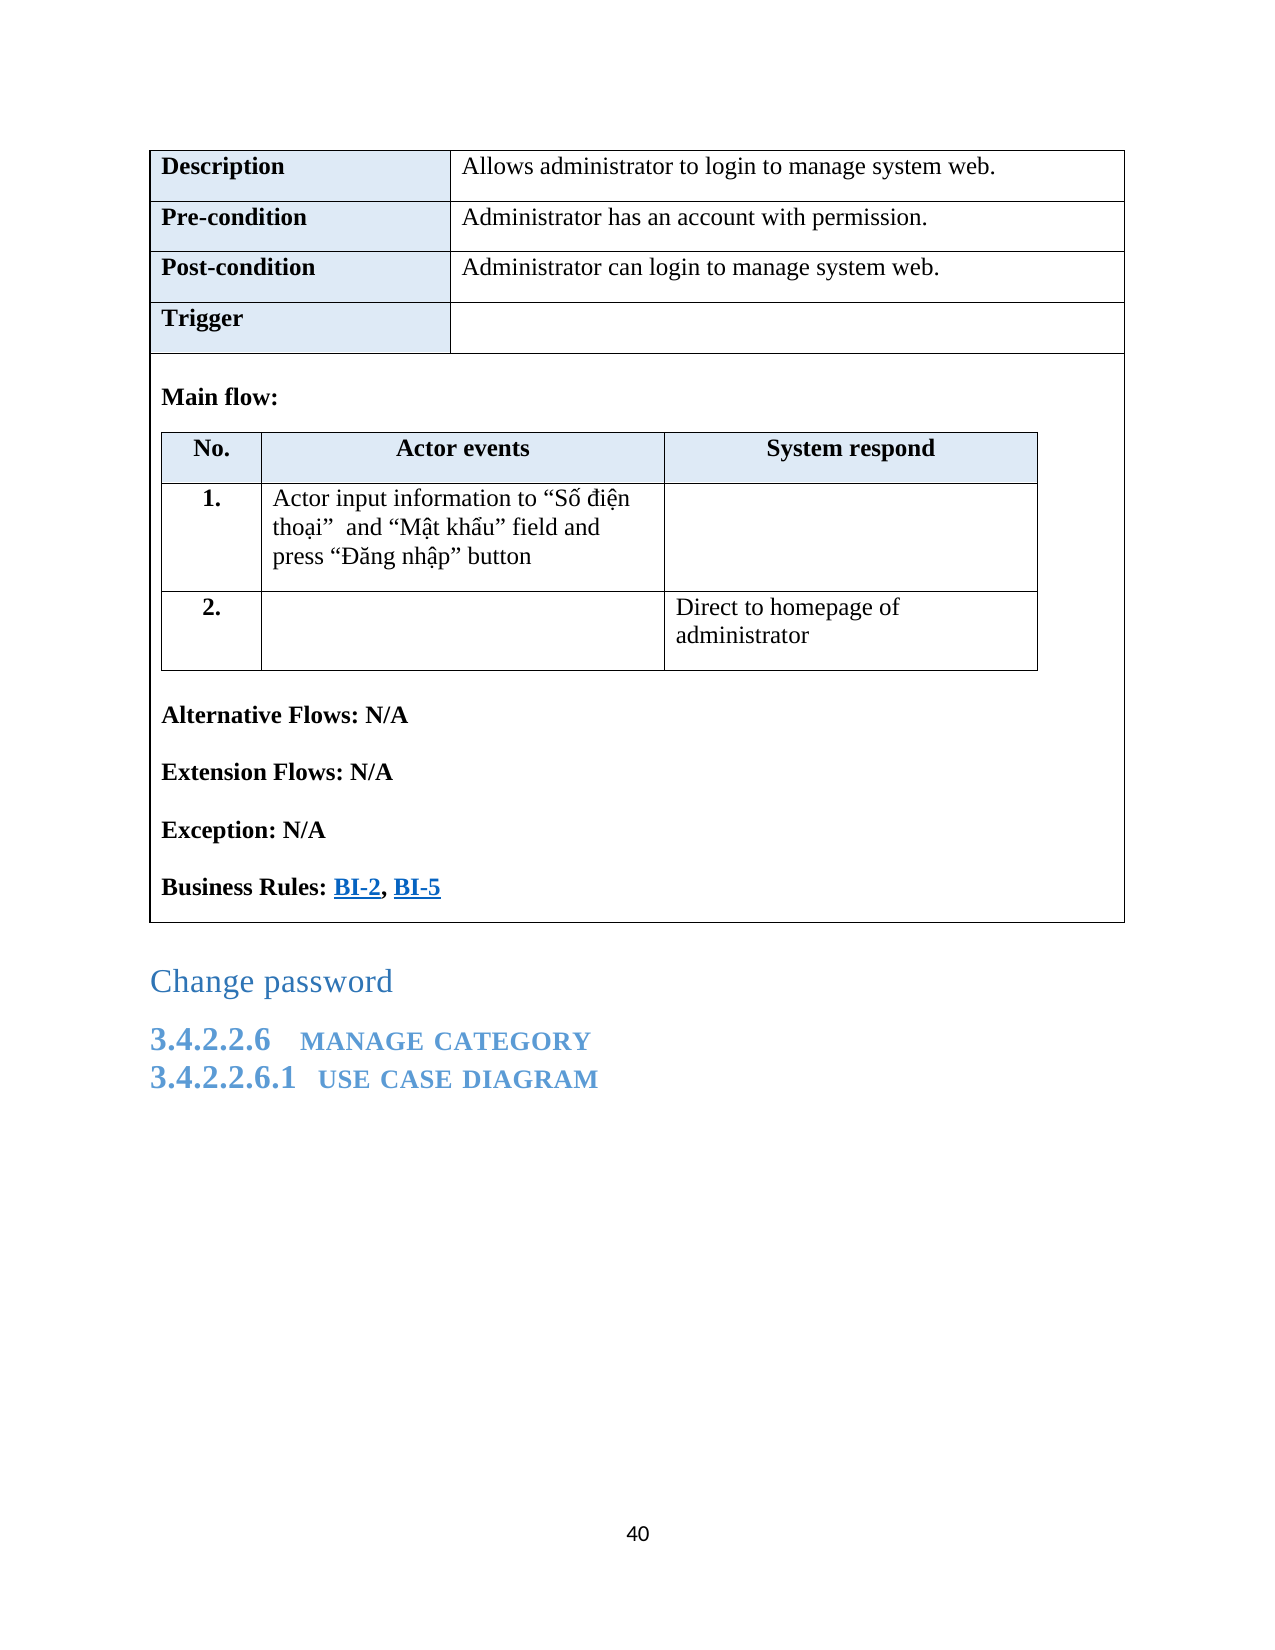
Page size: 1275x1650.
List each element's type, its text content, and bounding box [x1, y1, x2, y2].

table_cell Pre-condition [151, 202, 450, 251]
list manage category [150, 1019, 1125, 1058]
table_cell Description [151, 151, 450, 201]
table_cell Administrator can login to manage system web. [451, 252, 1124, 302]
table_cell Main flow: Alternative Flows: N/A Extension Flows: N/A Exception: N/A Business Rules: BI-2, BI-5 [151, 354, 1124, 922]
list use case diagram [150, 1058, 1125, 1096]
table_cell Administrator has an account with permission. [451, 202, 1124, 251]
table_cell Trigger [151, 303, 450, 352]
table_cell Allows administrator to login to manage system web. [451, 151, 1124, 201]
title Change password [150, 961, 1125, 999]
table_cell [451, 303, 1124, 352]
table_cell Post-condition [151, 252, 450, 302]
